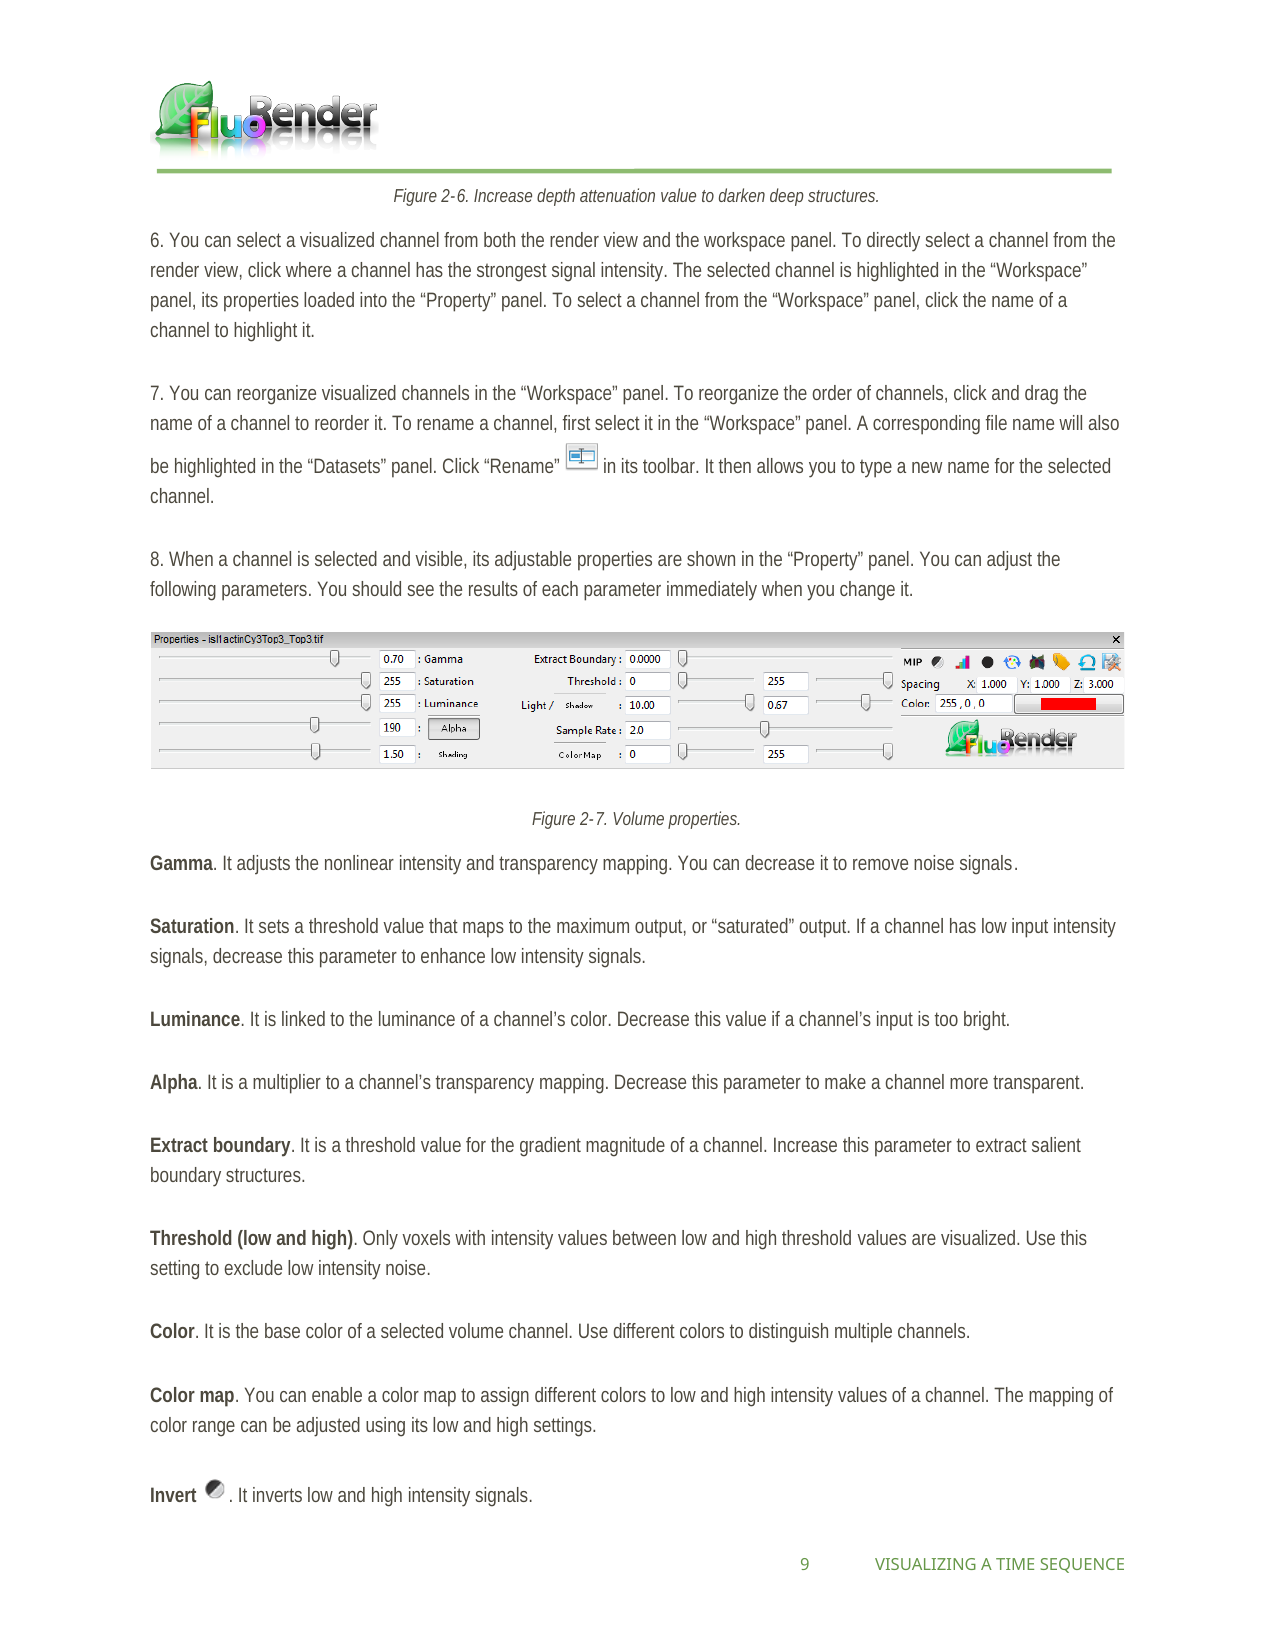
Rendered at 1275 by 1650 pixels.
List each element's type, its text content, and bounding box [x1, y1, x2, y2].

text Extract boundary. It is a threshold value for the gradient magnitude of a channel. Increase this parameter to extract salient boundary structures. [150, 1133, 1125, 1187]
text Saturation. It sets a threshold value that maps to the maximum output, or “saturated” output. If a channel has low input intensity signals, decrease this parameter to enhance low intensity signals. [150, 914, 1125, 967]
picture [150, 75, 379, 162]
text Alpha. It is a multiplier to a channel’s transparency mapping. Decrease this parameter to make a channel more transparent. [150, 1070, 1125, 1094]
text Threshold (low and high). Only voxels with intensity values between low and high threshold values are visualized. Use this setting to exclude low intensity noise. [150, 1226, 1125, 1280]
picture [151, 632, 1125, 769]
text Gamma. It adjusts the nonlinear intensity and transparency mapping. You can decrease it to remove noise signals. [150, 850, 1125, 874]
text 8. When a channel is selected and visible, its adjustable properties are shown in the “Property” panel. You can adjust the following parameters. You should see the results of each parameter immediately when you change it. [150, 547, 1125, 601]
picture [565, 440, 598, 474]
text Color. It is the base color of a selected volume channel. Use different colors to distinguish multiple channels. [150, 1319, 1125, 1343]
picture [201, 1475, 229, 1503]
text 6. You can select a visualized channel from both the render view and the workspace panel. To directly select a channel from the render view, click where a channel has the strongest signal intensity. The selected channel is highlighted in the “Workspace” panel, its properties loaded into the “Property” panel. To select a channel from the “Workspace” panel, click the name of a channel to highlight it. [150, 228, 1125, 341]
text 7. You can reorganize visualized channels in the “Workspace” panel. To reorganize the order of channels, click and drag the name of a channel to reorder it. To rename a channel, first select it in the “Workspace” panel. A corresponding file name will also be highlighted in the “Datasets” panel. Click “Rename” in its toolbar. It then allows you to type a new name for the selected channel. [150, 381, 1125, 508]
text Invert . It inverts low and high intensity signals. [150, 1476, 1125, 1507]
text Color map. You can enable a color map to assign different colors to low and high intensity values of a channel. The mapping of color range can be adjusted using its low and high settings. [150, 1383, 1125, 1437]
text Luminance. It is linked to the luminance of a channel’s color. Decrease this value if a channel’s input is too bright. [150, 1007, 1125, 1031]
